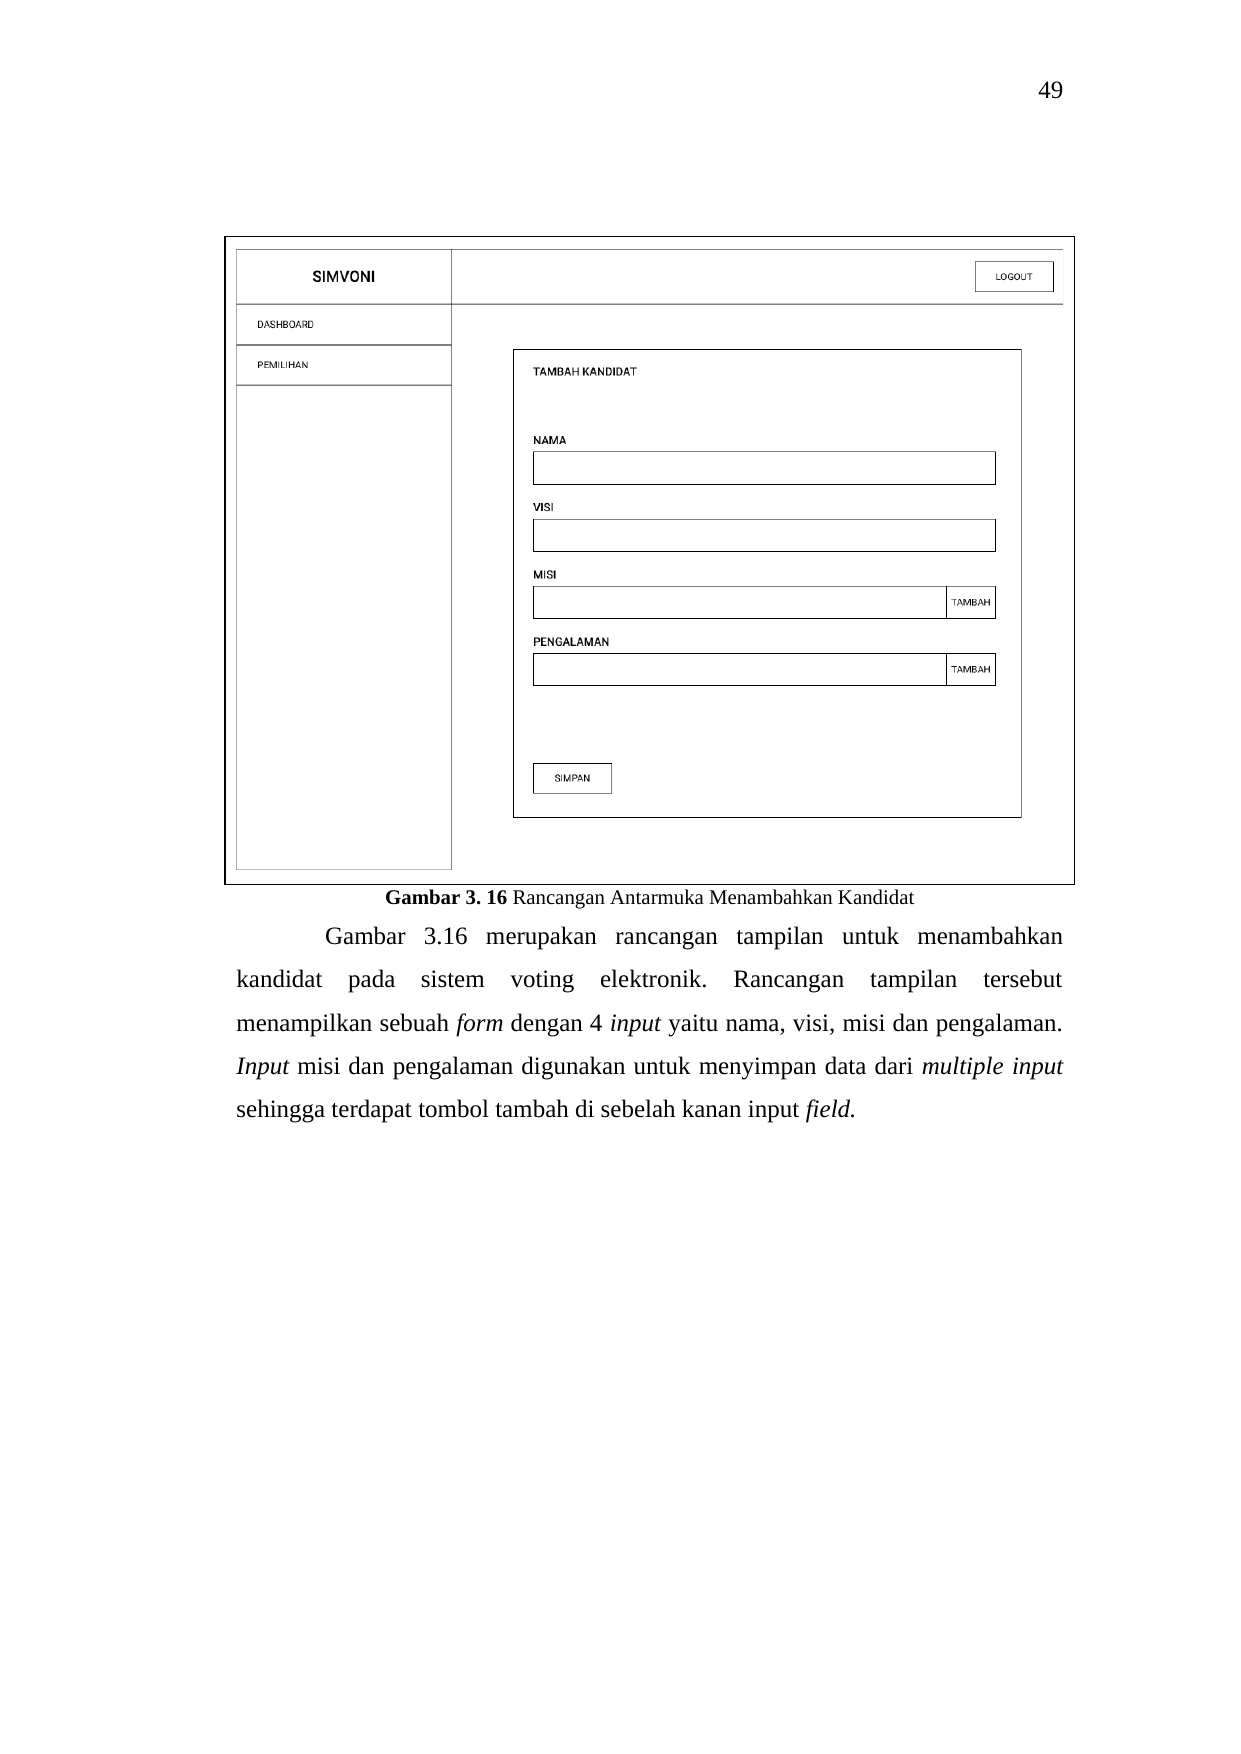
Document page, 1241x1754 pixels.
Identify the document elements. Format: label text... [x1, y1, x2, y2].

text Gambar 3. 16 Rancangan Antarmuka Menambahkan Kandidat [236, 885, 1063, 909]
picture [236, 249, 1064, 870]
table_header [226, 237, 1074, 884]
text Gambar 3.16 merupakan rancangan tampilan untuk menambahkan kandidat pada sistem voting elektronik. Rancangan tampilan tersebut menampilkan sebuah form dengan 4 input yaitu nama, visi, misi dan pengalaman. Input misi dan pengalaman digunakan untuk menyimpan data dari multiple input sehingga terdapat tombol tambah di sebelah kanan input field. [236, 921, 1063, 1123]
